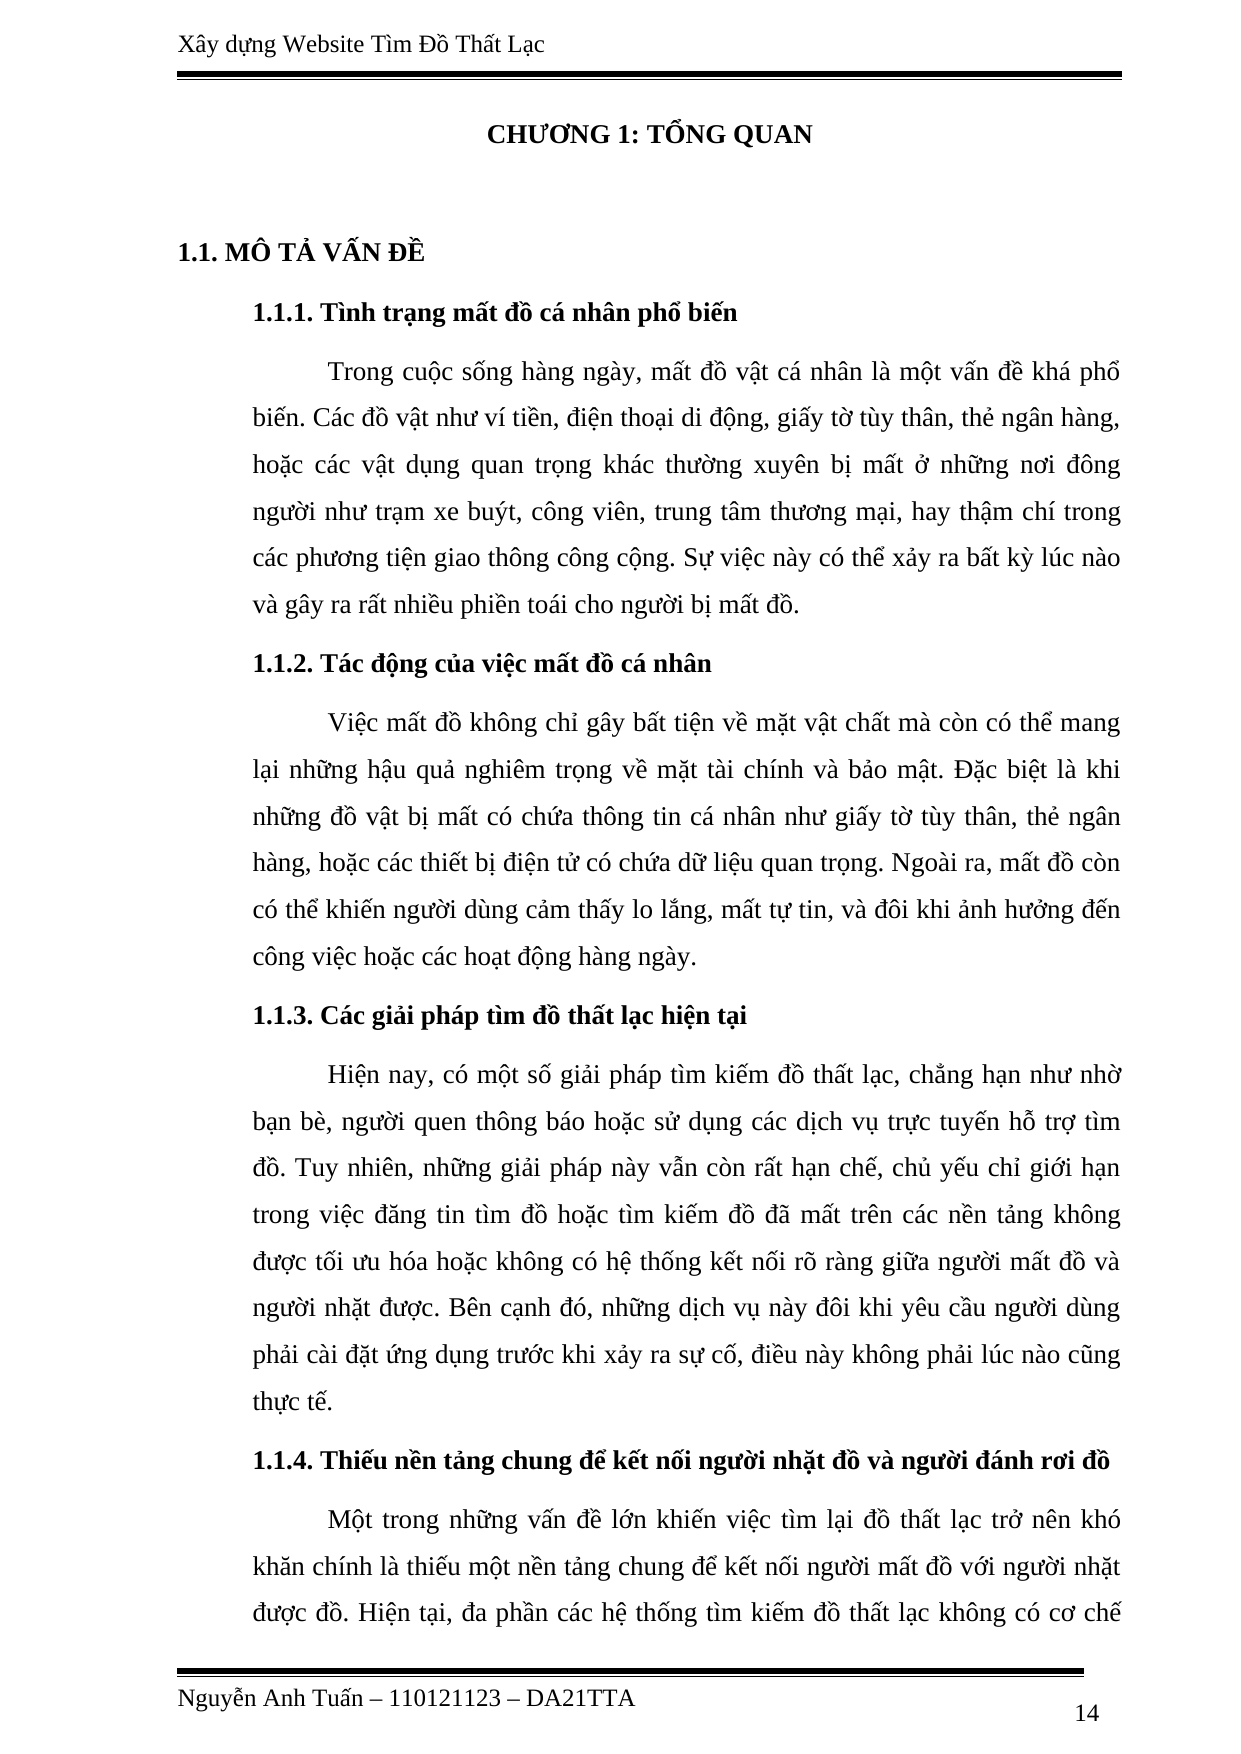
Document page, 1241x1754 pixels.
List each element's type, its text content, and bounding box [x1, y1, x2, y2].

subtitle 1.1.1. Tình trạng mất đồ cá nhân phổ biến [252, 296, 1122, 327]
subtitle 1.1.3. Các giải pháp tìm đồ thất lạc hiện tại [252, 999, 1122, 1030]
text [252, 1503, 1122, 1628]
subtitle CHƯƠNG 1: TỔNG QUAN [177, 118, 1122, 149]
text Hiện nay, có một số giải pháp tìm kiếm đồ thất lạc, chẳng hạn như nhờ bạn bè, người quen thông báo hoặc sử dụng các dịch vụ trực tuyến hỗ trợ tìm đồ. Tuy nhiên, những giải pháp này vẫn còn rất hạn chế, chủ yếu chỉ giới hạn trong việc đăng tin tìm đồ hoặc tìm kiếm đồ đã mất trên các nền tảng không được tối ưu hóa hoặc không có hệ thống kết nối rõ ràng giữa người mất đồ và người nhặt được. Bên cạnh đó, những dịch vụ này đôi khi yêu cầu người dùng phải cài đặt ứng dụng trước khi xảy ra sự cố, điều này không phải lúc nào cũng thực tế. [252, 1058, 1122, 1416]
subtitle 1.1.2. Tác động của việc mất đồ cá nhân [252, 647, 1122, 678]
subtitle 1.1.4. Thiếu nền tảng chung để kết nối người nhặt đồ và người đánh rơi đồ [252, 1444, 1122, 1475]
subtitle 1.1. MÔ TẢ VẤN ĐỀ [177, 236, 1122, 268]
text Việc mất đồ không chỉ gây bất tiện về mặt vật chất mà còn có thể mang lại những hậu quả nghiêm trọng về mặt tài chính và bảo mật. Đặc biệt là khi những đồ vật bị mất có chứa thông tin cá nhân như giấy tờ tùy thân, thẻ ngân hàng, hoặc các thiết bị điện tử có chứa dữ liệu quan trọng. Ngoài ra, mất đồ còn có thể khiến người dùng cảm thấy lo lắng, mất tự tin, và đôi khi ảnh hưởng đến công việc hoặc các hoạt động hàng ngày. [252, 706, 1122, 971]
text Trong cuộc sống hàng ngày, mất đồ vật cá nhân là một vấn đề khá phổ biến. Các đồ vật như ví tiền, điện thoại di động, giấy tờ tùy thân, thẻ ngân hàng, hoặc các vật dụng quan trọng khác thường xuyên bị mất ở những nơi đông người như trạm xe buýt, công viên, trung tâm thương mại, hay thậm chí trong các phương tiện giao thông công cộng. Sự việc này có thể xảy ra bất kỳ lúc nào và gây ra rất nhiều phiền toái cho người bị mất đồ. [252, 355, 1122, 619]
